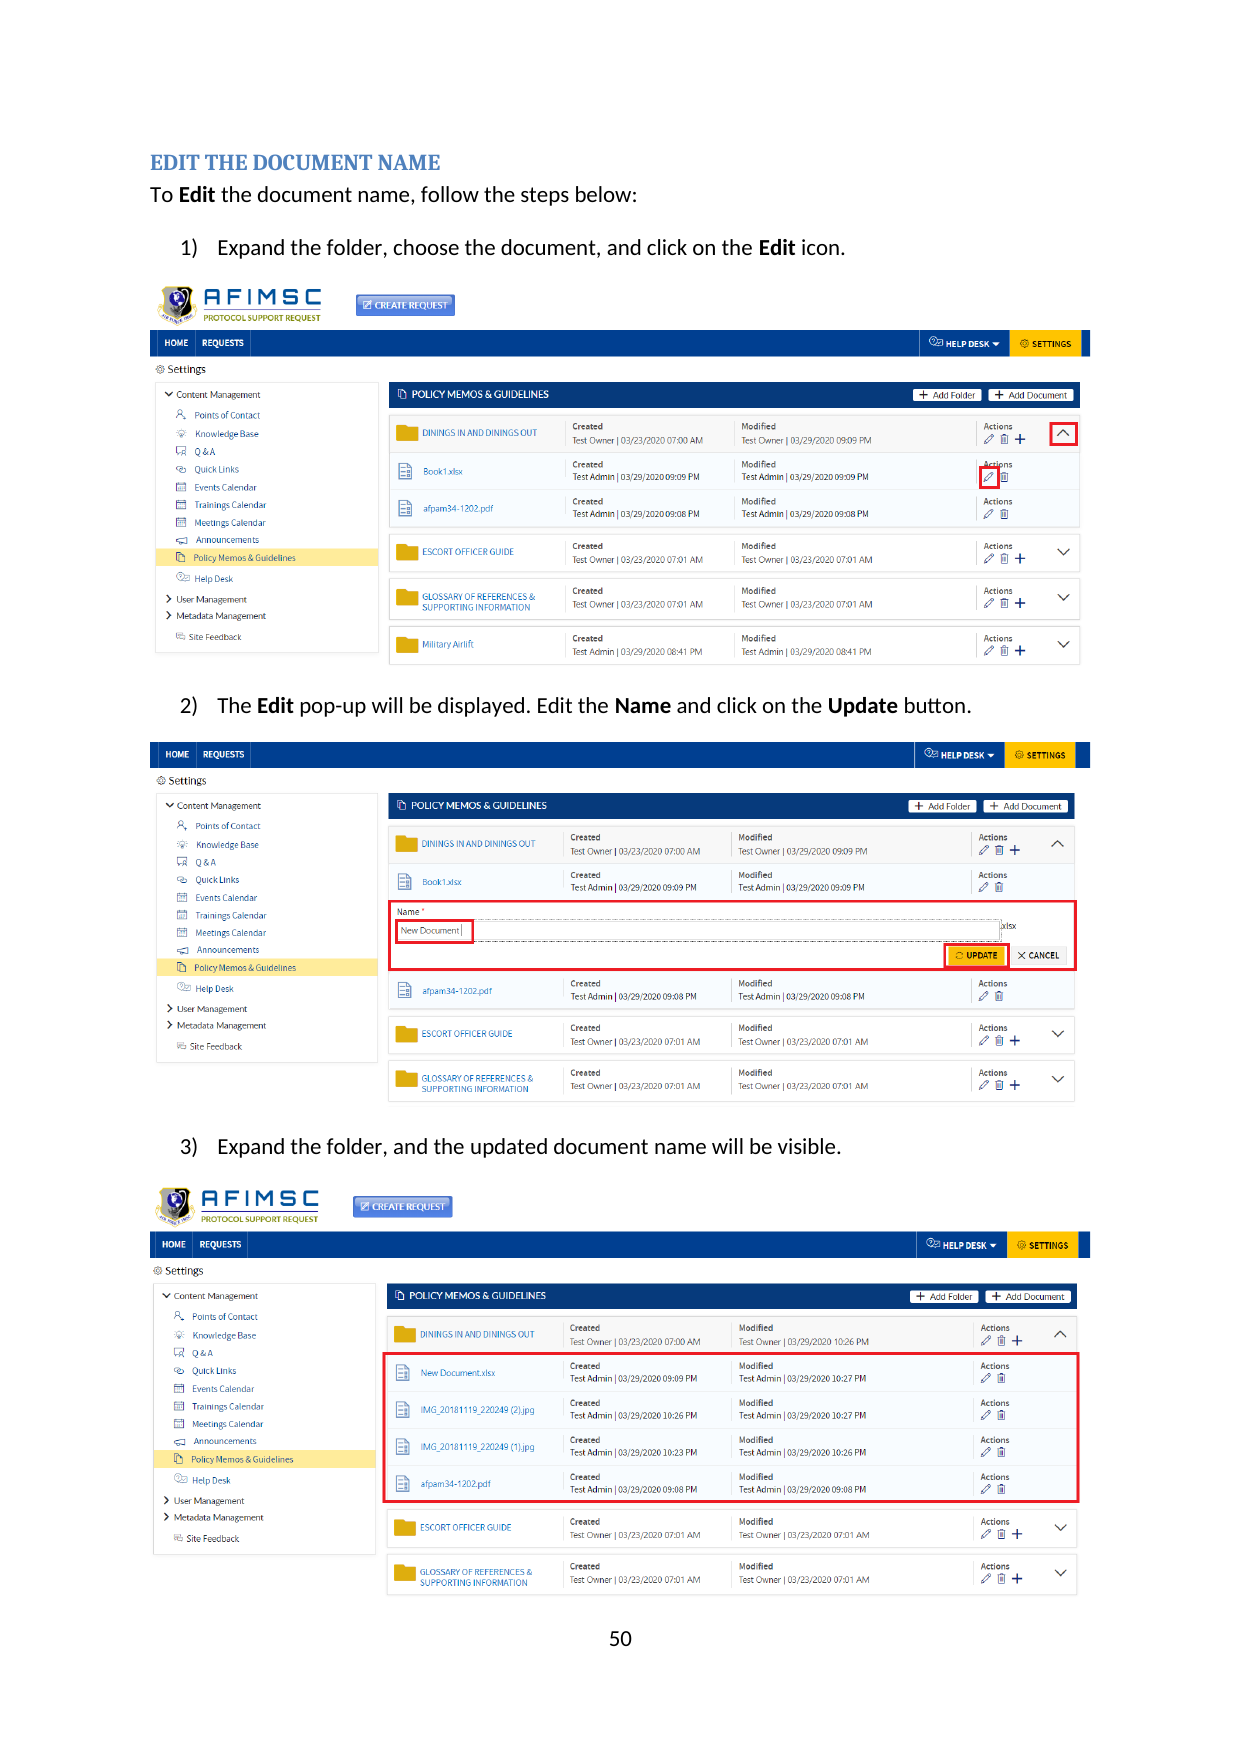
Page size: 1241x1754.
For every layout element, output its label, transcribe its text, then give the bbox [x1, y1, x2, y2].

picture [150, 280, 1091, 667]
list Expand the folder, and the updated document name will be visible. [179, 1132, 1090, 1160]
list Expand the folder, choose the document, and click on the Edit icon. [179, 233, 1090, 261]
list The Edit pop-up will be displayed. Edit the Name and click on the Update button. [179, 692, 1090, 720]
subtitle EDIT THE DOCUMENT NAME [150, 150, 1090, 176]
picture [150, 738, 1091, 1107]
picture [150, 1185, 1091, 1599]
text To Edit the document name, follow the steps below: [150, 180, 1090, 208]
